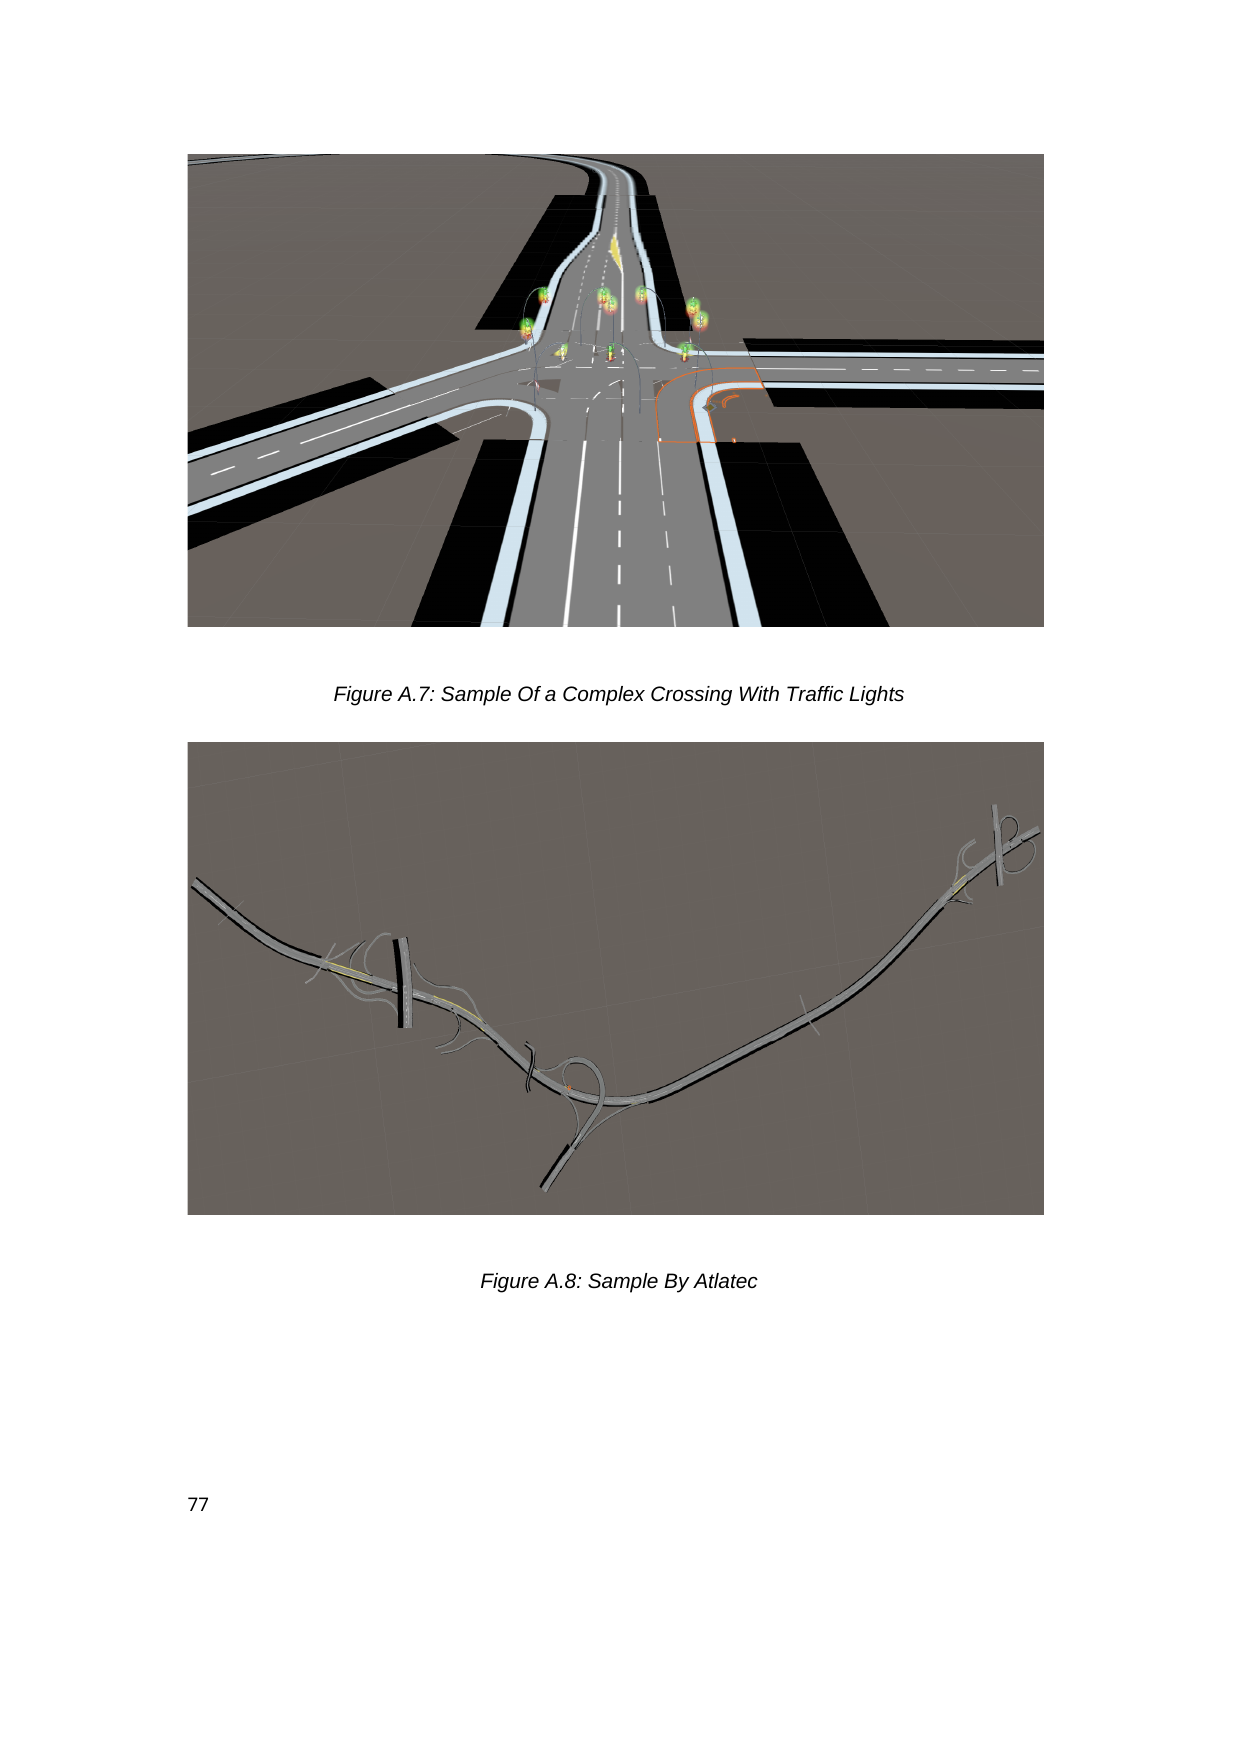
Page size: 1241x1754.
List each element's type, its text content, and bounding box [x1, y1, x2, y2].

picture [187, 154, 1044, 627]
text Figure A.7: Sample Of a Complex Crossing With Traffic Lights [187, 677, 1053, 709]
text Figure A.8: Sample By Atlatec [187, 1265, 1053, 1298]
picture [187, 742, 1044, 1215]
